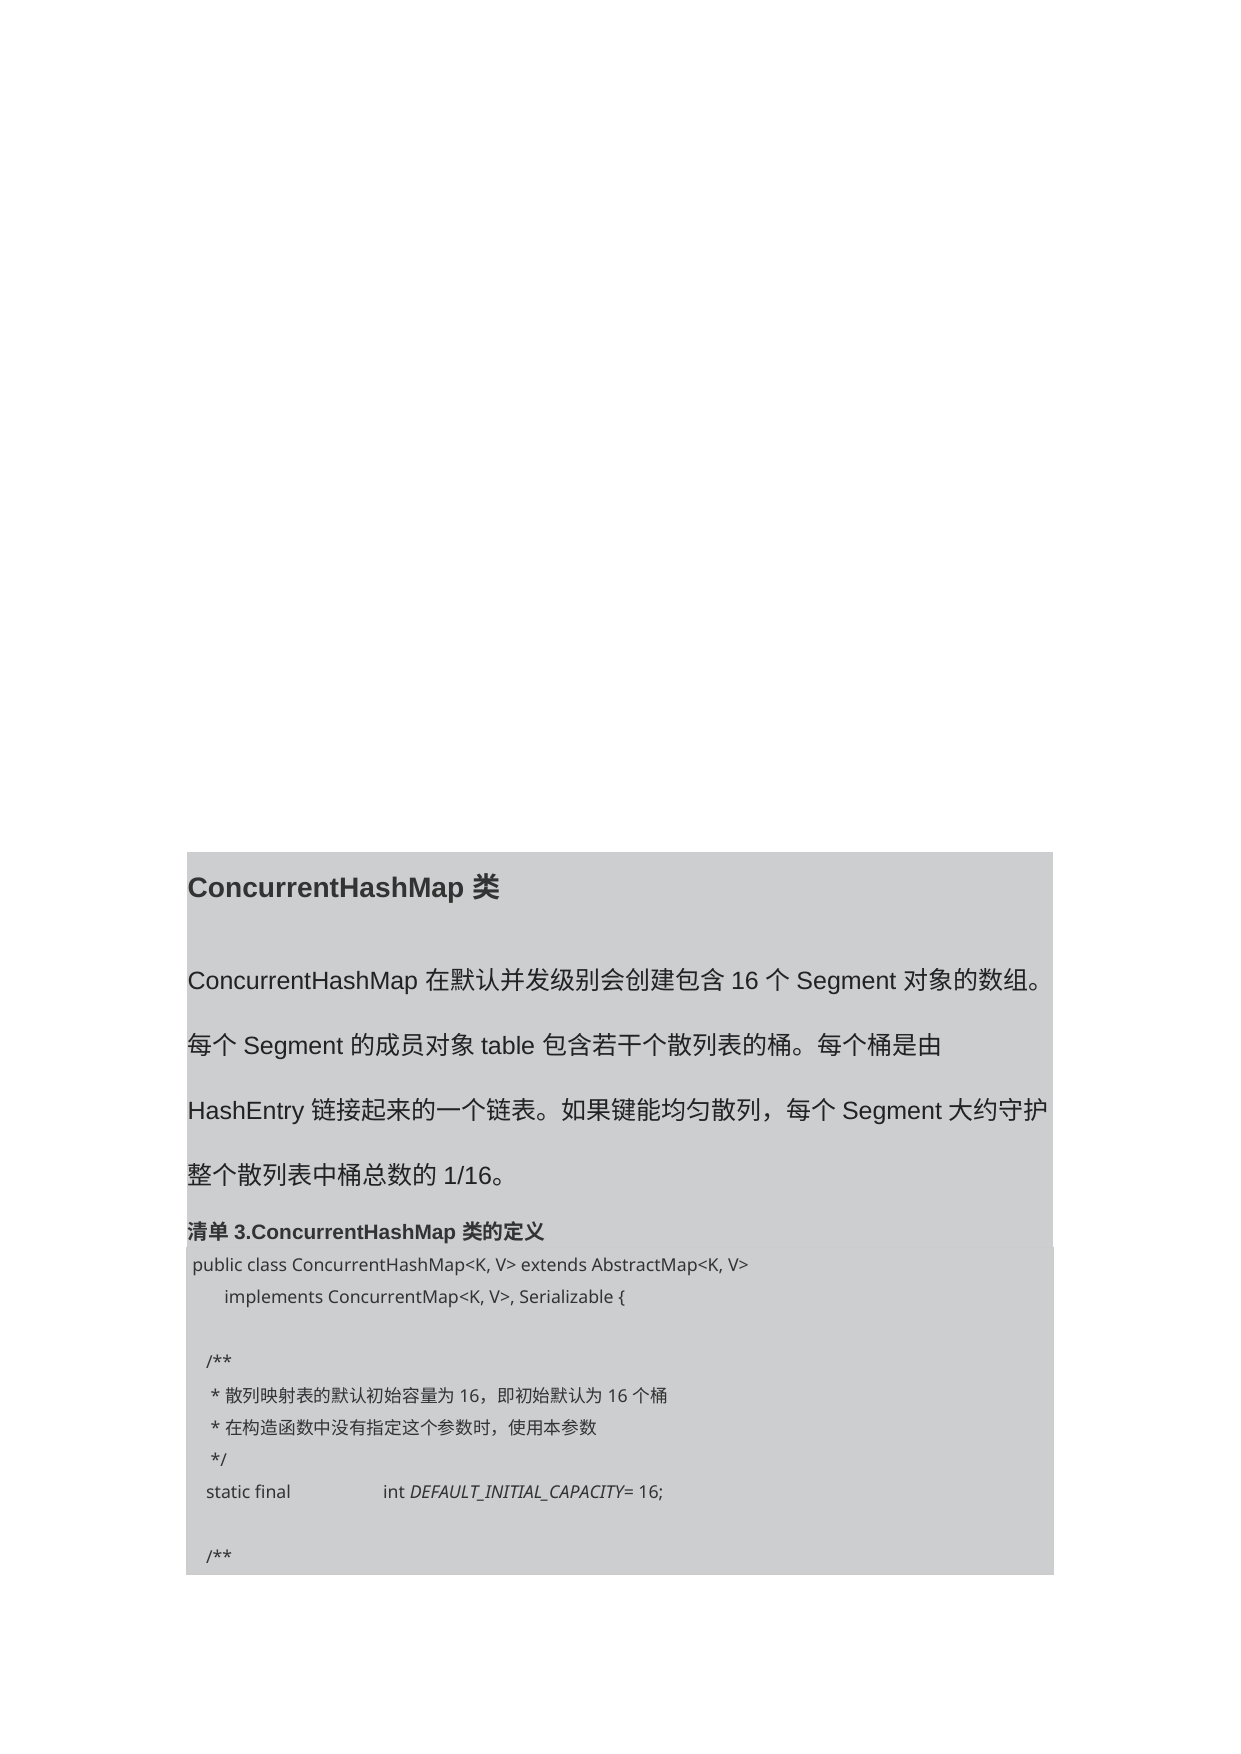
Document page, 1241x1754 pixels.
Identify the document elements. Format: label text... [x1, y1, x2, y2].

text ConcurrentHashMap 在默认并发级别会创建包含 16 个 Segment 对象的数组。每个 Segment 的成员对象 table 包含若干个散列表的桶。每个桶是由 HashEntry 链接起来的一个链表。如果键能均匀散列，每个 Segment 大约守护整个散列表中桶总数的 1/16。 [187, 946, 1053, 1206]
text * 在构造函数中没有指定这个参数时，使用本参数 [188, 1411, 1053, 1443]
text /** [188, 1539, 1053, 1573]
text public class ConcurrentHashMap<K, V> extends AbstractMap<K, V> [188, 1248, 1053, 1281]
subtitle 清单 3.ConcurrentHashMap 类的定义 [187, 1214, 1053, 1247]
text * 散列映射表的默认初始容量为 16，即初始默认为 16 个桶 [188, 1378, 1053, 1411]
text implements ConcurrentMap<K, V>, Serializable { [188, 1281, 1053, 1313]
subtitle ConcurrentHashMap 类 [187, 852, 1053, 917]
text static final int DEFAULT_INITIAL_CAPACITY= 16; [188, 1476, 1053, 1508]
text /** [188, 1346, 1053, 1378]
text */ [188, 1443, 1053, 1476]
